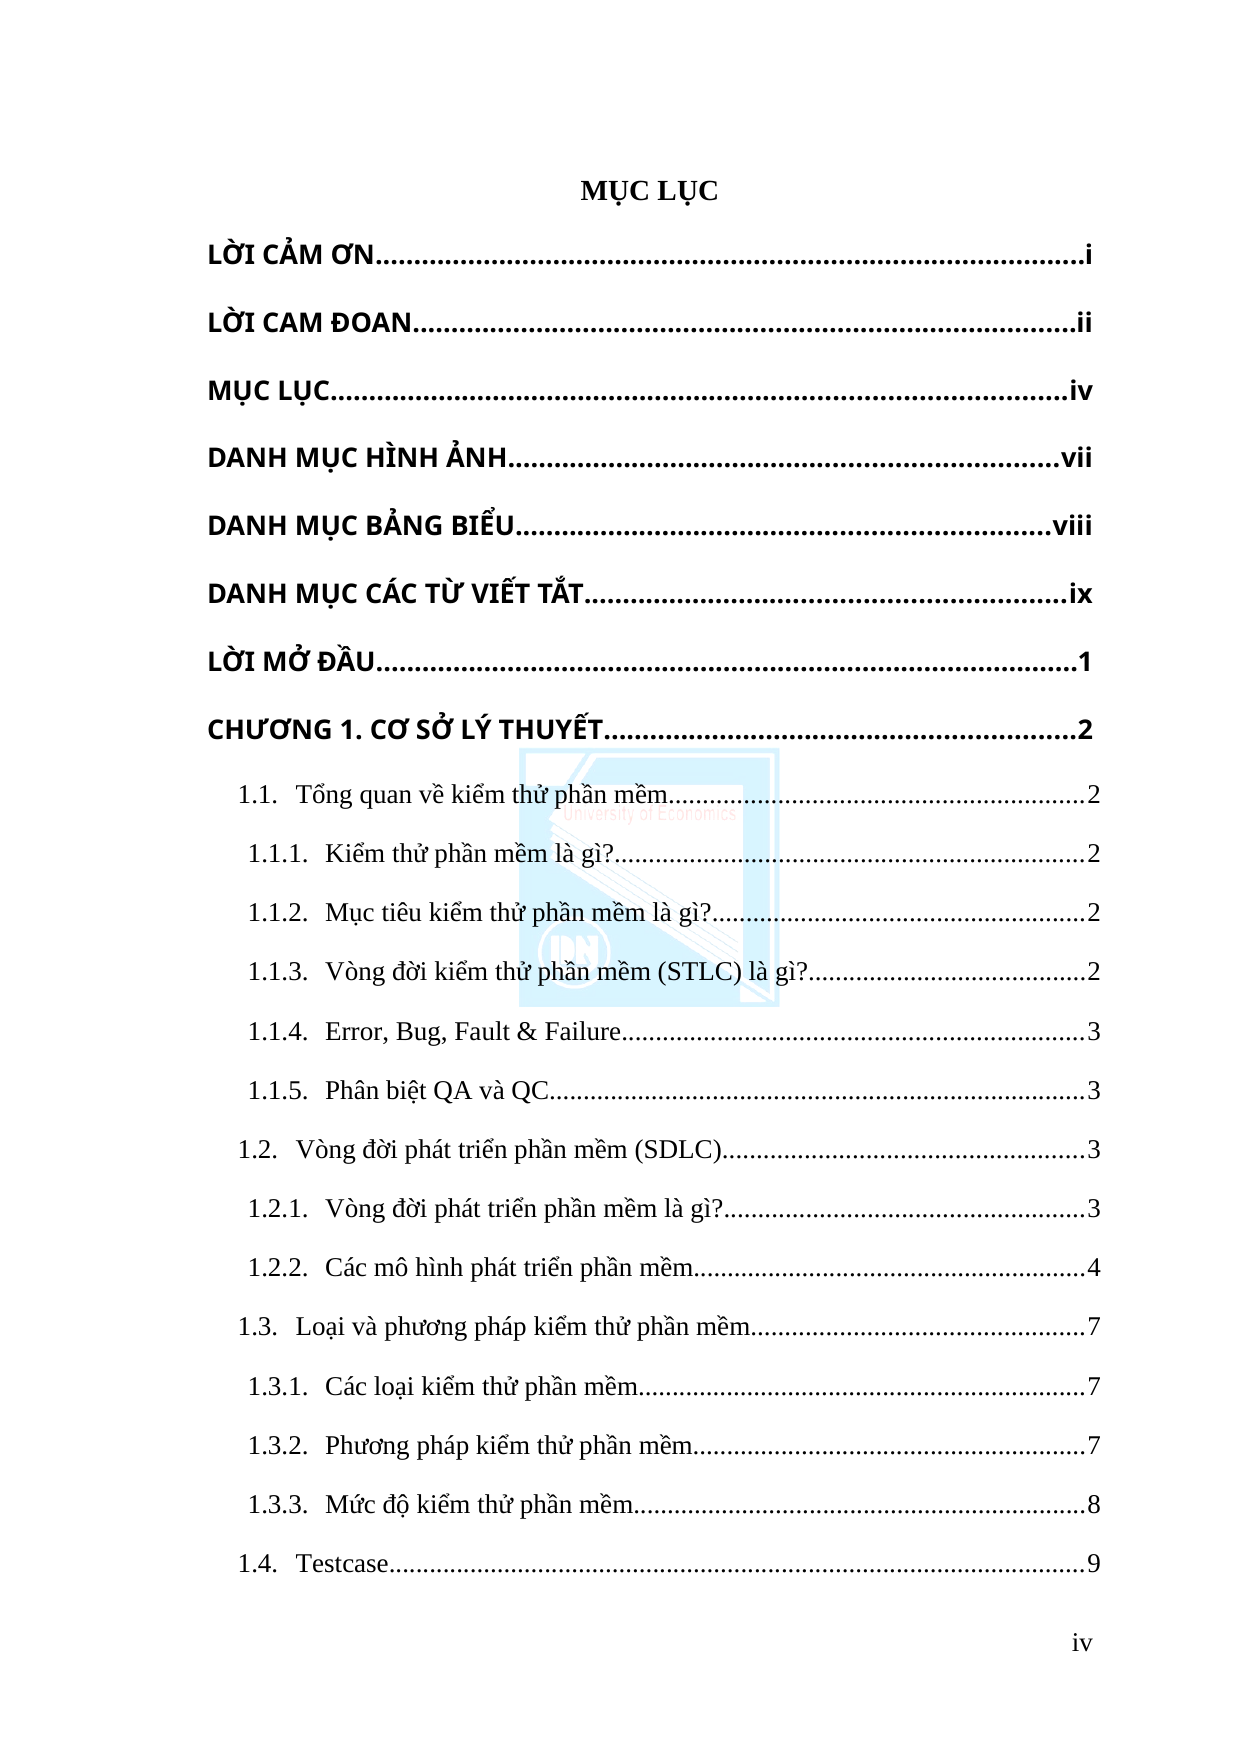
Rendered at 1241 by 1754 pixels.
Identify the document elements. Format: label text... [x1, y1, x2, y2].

text CHƯƠNG 1. CƠ SỞ LÝ THUYẾT 2 [207, 710, 1092, 747]
text 1.3.1. Các loại kiểm thử phần mềm 7 [247, 1370, 1092, 1401]
text 1.3.3. Mức độ kiểm thử phần mềm 8 [247, 1488, 1092, 1519]
text 1.1.2. Mục tiêu kiểm thử phần mềm là gì? 2 [247, 896, 1092, 927]
text 1.2.2. Các mô hình phát triển phần mềm 4 [247, 1251, 1092, 1282]
text 1.1. Tổng quan về kiểm thử phần mềm 2 [220, 778, 1092, 809]
text 1.3. Loại và phương pháp kiểm thử phần mềm 7 [220, 1311, 1092, 1342]
text 1.4. Testcase 9 [220, 1547, 1092, 1578]
text 1.1.1. Kiểm thử phần mềm là gì? 2 [247, 837, 1092, 868]
text 1.2. Vòng đời phát triển phần mềm (SDLC) 3 [220, 1133, 1092, 1164]
text 1.1.5. Phân biệt QA và QC 3 [247, 1074, 1092, 1105]
text LỜI CAM ĐOAN ii [207, 303, 1092, 340]
text LỜI MỞ ĐẦU 1 [207, 642, 1092, 679]
text DANH MỤC HÌNH ẢNH vii [207, 439, 1092, 476]
text 1.1.3. Vòng đời kiểm thử phần mềm (STLC) là gì? 2 [247, 956, 1092, 987]
text LỜI CẢM ƠN i [207, 236, 1092, 272]
text DANH MỤC BẢNG BIỂU viii [207, 507, 1092, 544]
text MỤC LỤC iv [207, 371, 1092, 408]
text 1.3.2. Phương pháp kiểm thử phần mềm 7 [247, 1429, 1092, 1460]
subtitle MỤC LỤC [207, 173, 1092, 206]
text DANH MỤC CÁC TỪ VIẾT TẮT ix [207, 574, 1092, 611]
text 1.2.1. Vòng đời phát triển phần mềm là gì? 3 [247, 1192, 1092, 1223]
text 1.1.4. Error, Bug, Fault & Failure 3 [247, 1015, 1092, 1046]
